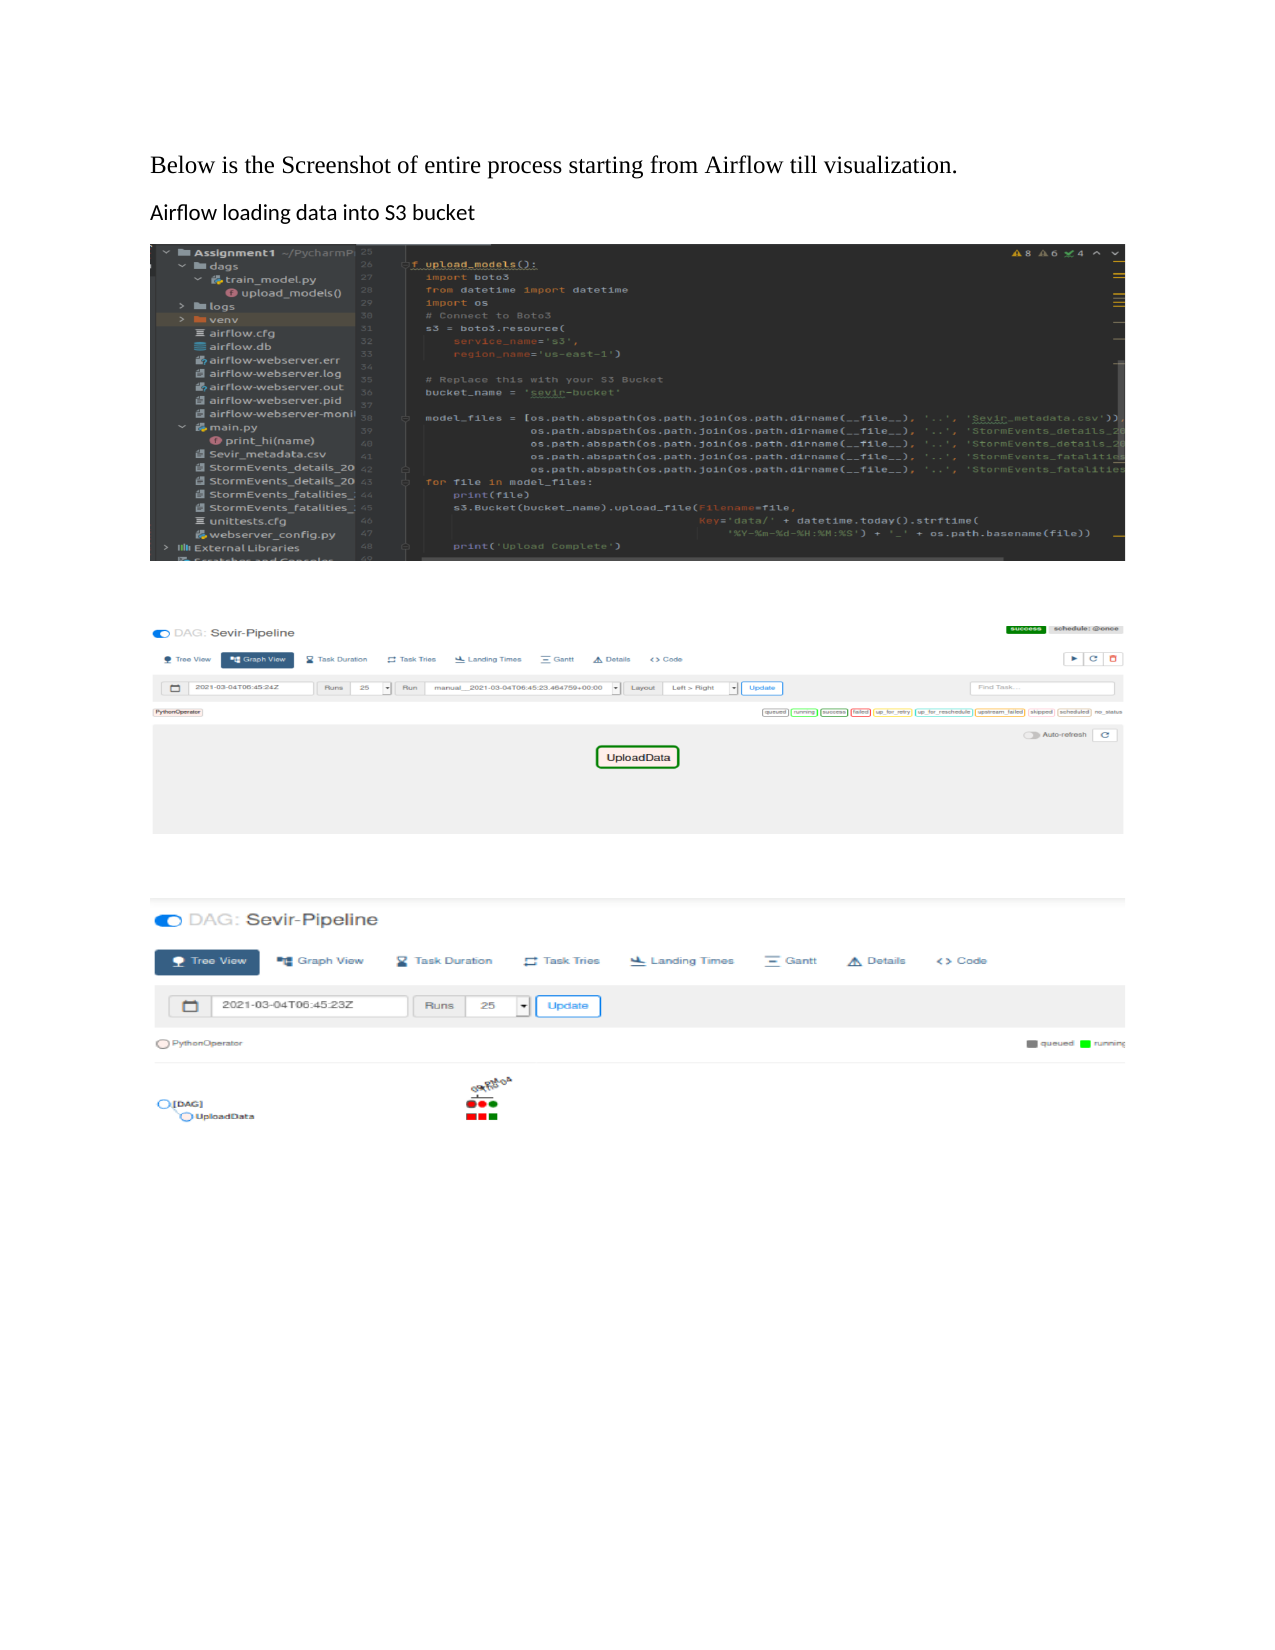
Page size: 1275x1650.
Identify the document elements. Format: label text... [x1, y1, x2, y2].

text Below is the Screenshot of entire process starting from Airflow till visualization. [150, 150, 1125, 179]
picture [150, 898, 1125, 1306]
text Airflow loading data into S3 bucket [150, 198, 1125, 226]
picture [150, 626, 1125, 834]
picture [150, 244, 1125, 561]
